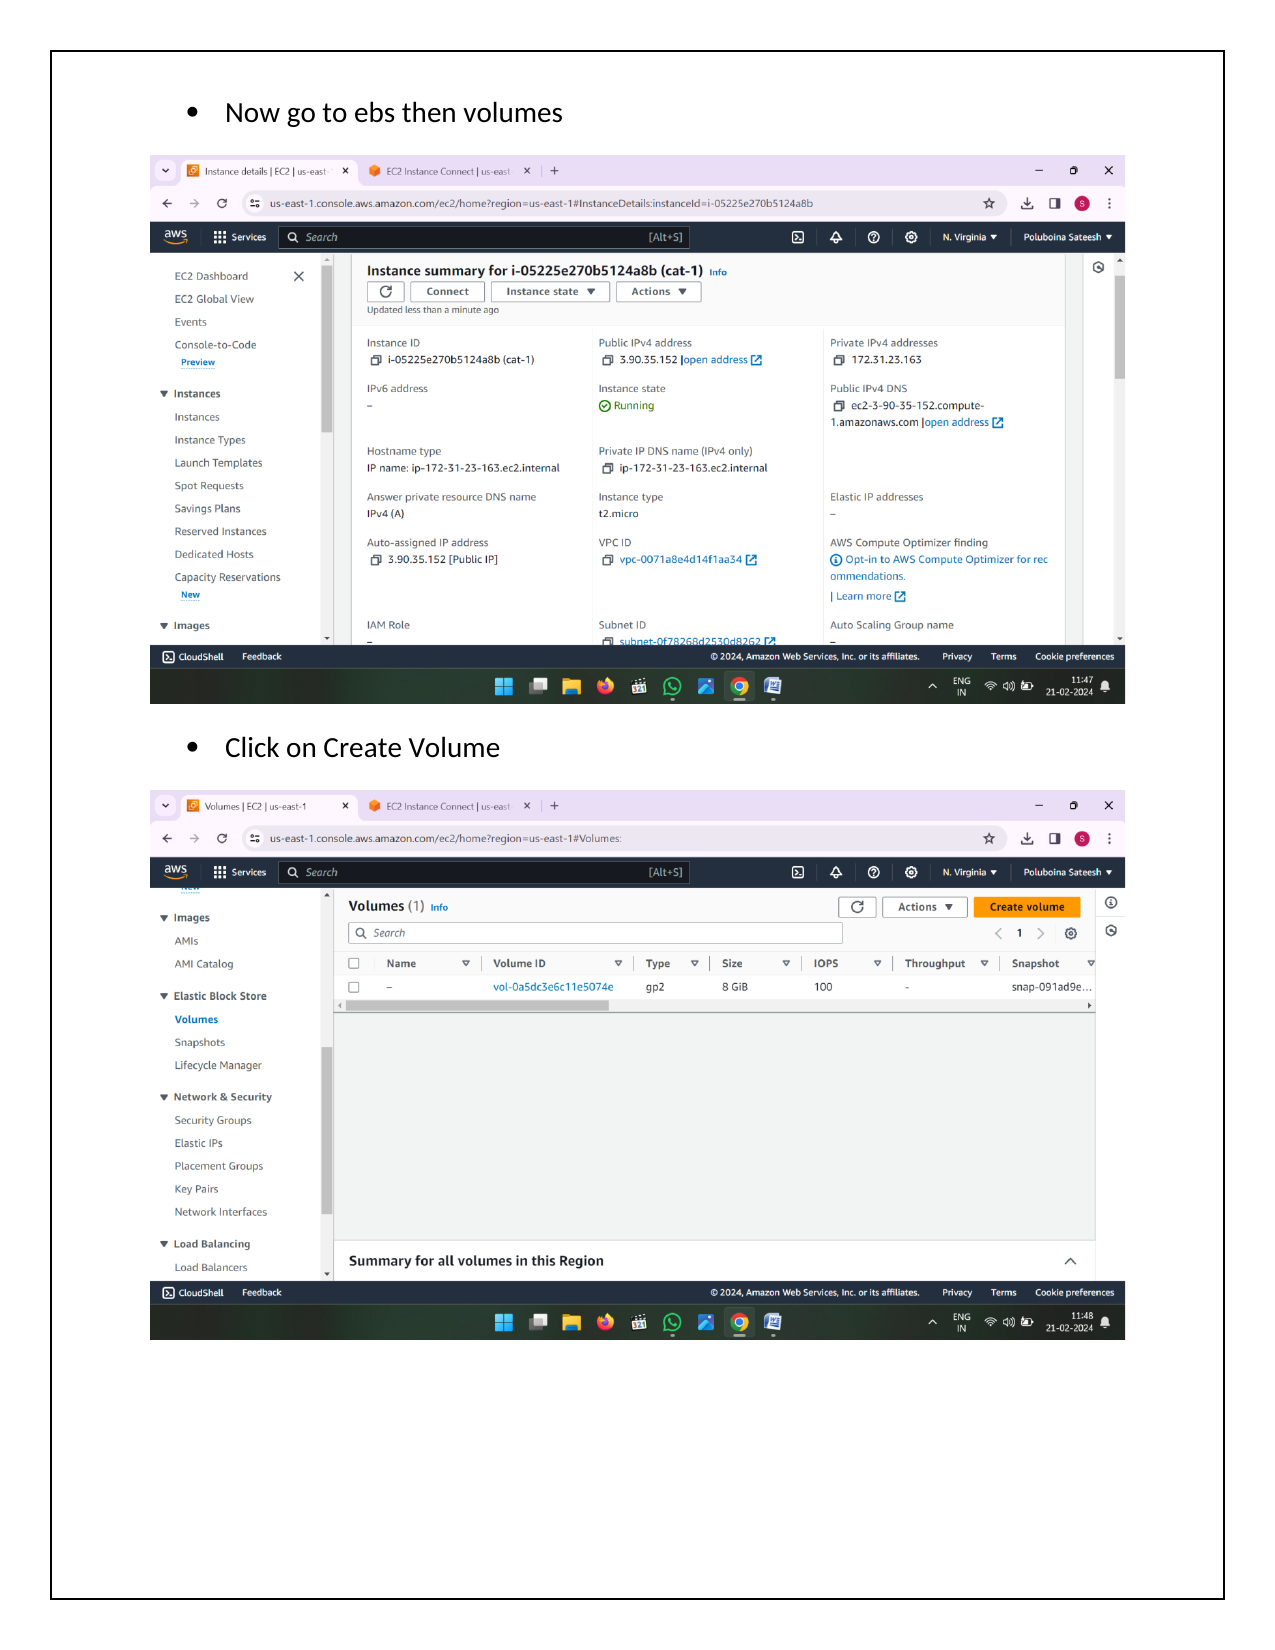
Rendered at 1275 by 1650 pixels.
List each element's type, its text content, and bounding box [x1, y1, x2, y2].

picture [150, 155, 1125, 704]
list Click on Create Volume [187, 729, 1125, 764]
list Now go to ebs then volumes [187, 94, 1125, 129]
picture [150, 790, 1125, 1340]
